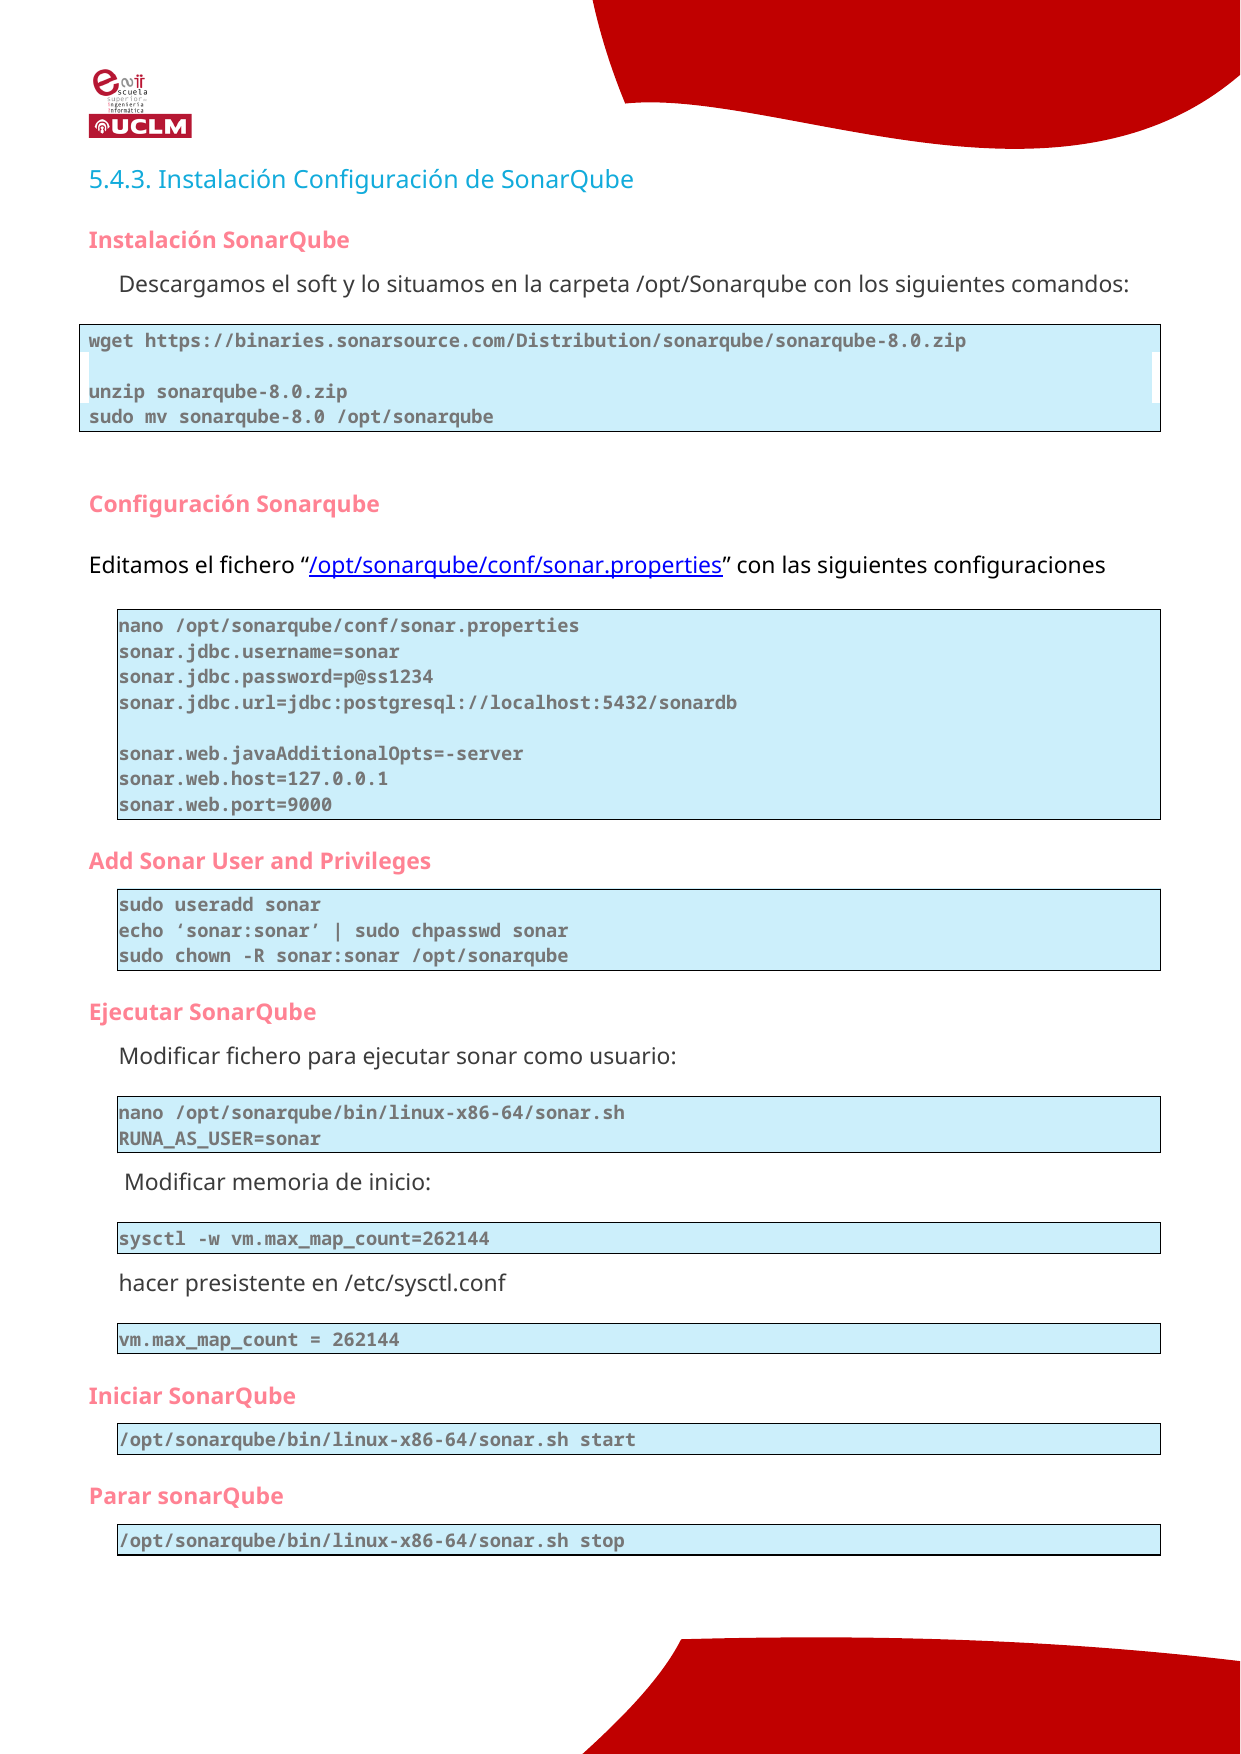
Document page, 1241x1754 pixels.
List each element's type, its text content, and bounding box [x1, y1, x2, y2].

text sonar.jdbc.username=sonar sonar.jdbc.password=p@ss1234 sonar.jdbc.url=jdbc:postgresql://localhost:5432/sonardb [118, 635, 1160, 711]
text sudo mv sonarqube-8.0 /opt/sonarqube [80, 400, 1160, 431]
text vm.max_map_count = 262144 [118, 1324, 1160, 1353]
text sudo chown -R sonar:sonar /opt/sonarqube [118, 939, 1160, 970]
text hacer presistente en /etc/sysctl.conf [118, 1267, 1152, 1298]
text /opt/sonarqube/bin/linux-x86-64/sonar.sh stop [118, 1525, 1160, 1554]
text Iniciar SonarQube [89, 1379, 1152, 1411]
text nano /opt/sonarqube/bin/linux-x86-64/sonar.sh [118, 1097, 1160, 1122]
text wget https://binaries.sonarsource.com/Distribution/sonarqube/sonarqube-8.0.zip [80, 325, 1160, 352]
text sonar.web.javaAdditionalOpts=-server [118, 737, 1160, 762]
text Parar sonarQube [89, 1480, 1152, 1511]
text /opt/sonarqube/bin/linux-x86-64/sonar.sh start [118, 1424, 1160, 1454]
text Instalación SonarQube [89, 224, 1152, 255]
text echo ‘sonar:sonar’ | sudo chpasswd sonar [118, 914, 1160, 939]
text Editamos el fichero “/opt/sonarqube/conf/sonar.properties” con las siguientes configuraciones [89, 549, 1152, 580]
text Ejecutar SonarQube [89, 996, 1152, 1027]
text unzip sonarqube-8.0.zip [89, 378, 1152, 400]
subtitle Instalación Configuración de SonarQube [89, 161, 1152, 196]
text Configuración Sonarqube [89, 488, 1152, 520]
text sudo useradd sonar [118, 890, 1160, 914]
text Descargamos el soft y lo situamos en la carpeta /opt/Sonarqube con los siguientes comandos: [118, 268, 1152, 299]
text Modificar fichero para ejecutar sonar como usuario: [118, 1040, 1152, 1071]
text Add Sonar User and Privileges [89, 845, 1152, 876]
text sonar.web.host=127.0.0.1 sonar.web.port=9000 [118, 762, 1160, 819]
text Modificar memoria de inicio: [118, 1166, 1152, 1197]
picture [88, 68, 192, 138]
text nano /opt/sonarqube/conf/sonar.properties [118, 610, 1160, 635]
text RUNA_AS_USER=sonar [118, 1122, 1160, 1152]
text sysctl -w vm.max_map_count=262144 [118, 1223, 1160, 1253]
